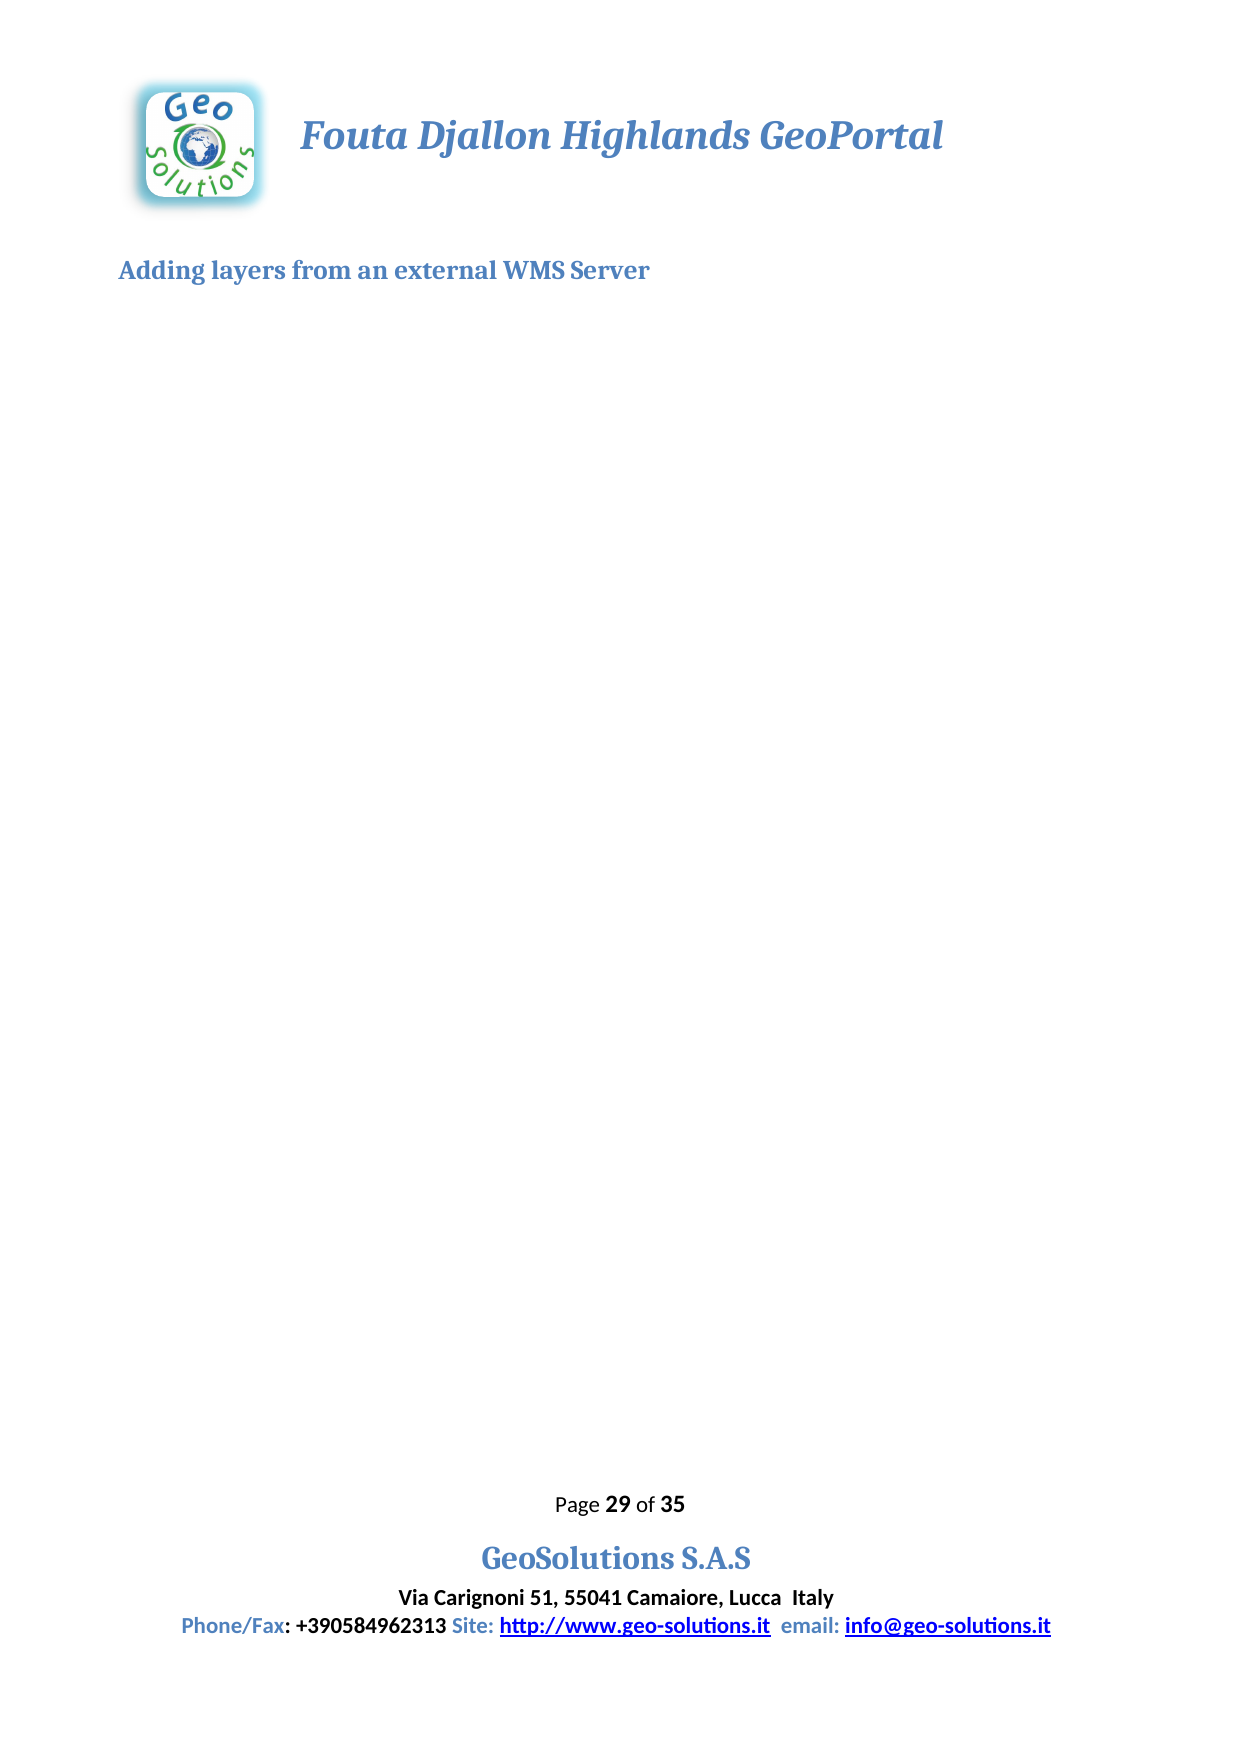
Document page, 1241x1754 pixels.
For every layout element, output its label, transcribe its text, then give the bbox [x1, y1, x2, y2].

picture [146, 92, 254, 197]
subtitle Adding layers from an external WMS Server [118, 255, 1122, 286]
